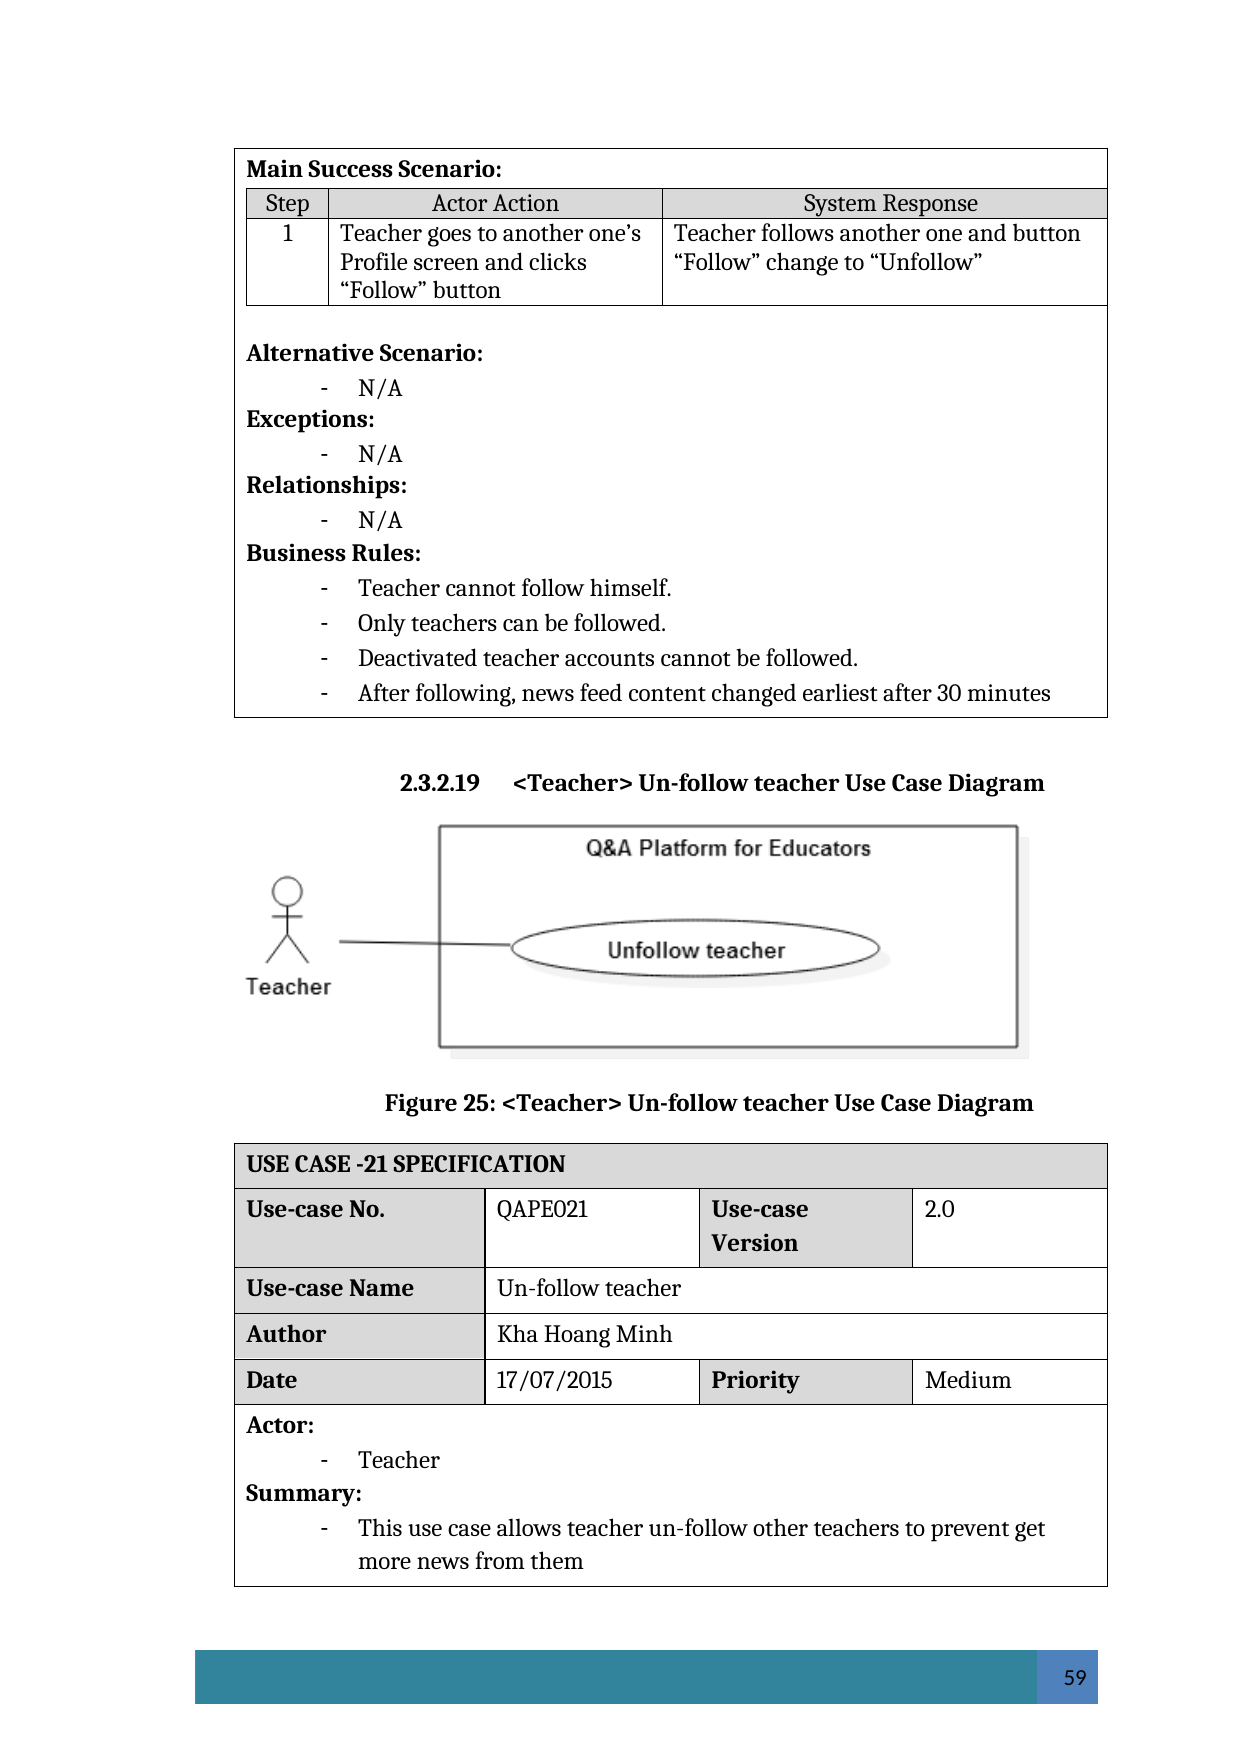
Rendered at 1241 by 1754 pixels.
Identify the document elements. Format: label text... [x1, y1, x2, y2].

table_cell Use-case Version [700, 1189, 912, 1267]
text Figure 25: <Teacher> Un-follow teacher Use Case Diagram [222, 1089, 1122, 1117]
table_cell Un-follow teacher [486, 1268, 1107, 1313]
table_cell Use-case No. [235, 1189, 484, 1267]
table_cell 2.0 [913, 1189, 1107, 1267]
table_cell 17/07/2015 [486, 1360, 699, 1404]
table_cell Use-case Name [235, 1268, 484, 1313]
table_cell Priority [700, 1360, 912, 1404]
picture [221, 810, 1034, 1064]
table_header USE CASE -21 SPECIFICATION [235, 1144, 1107, 1188]
subtitle <Teacher> Un-follow teacher Use Case Diagram [400, 769, 1122, 798]
table_cell Kha Hoang Minh [486, 1314, 1107, 1358]
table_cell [235, 1405, 1107, 1586]
table_cell QAPE021 [486, 1189, 699, 1267]
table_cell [235, 149, 1107, 717]
table_cell Date [235, 1360, 484, 1404]
table_cell Author [235, 1314, 484, 1358]
table_cell Medium [913, 1360, 1107, 1404]
